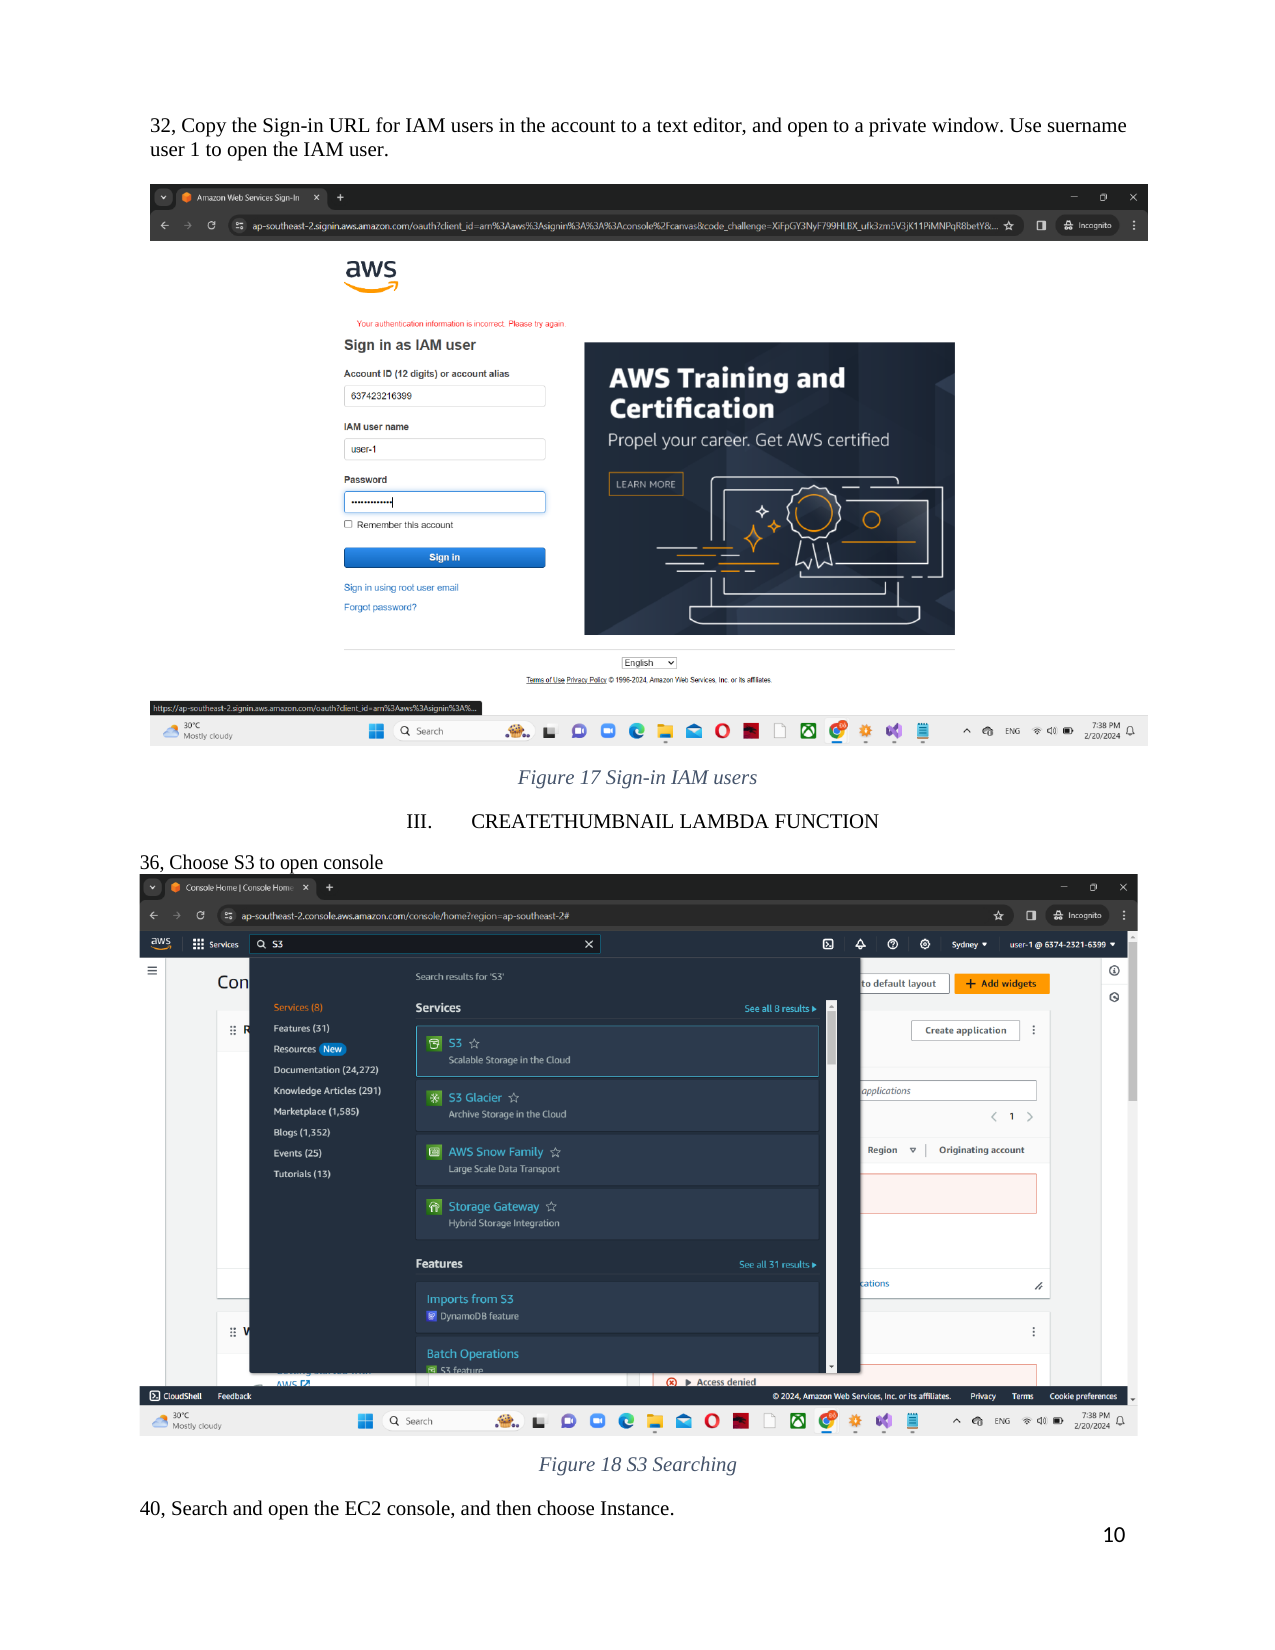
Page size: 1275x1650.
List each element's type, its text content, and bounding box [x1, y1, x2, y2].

picture [150, 184, 1148, 746]
text 32, Copy the Sign-in URL for IAM users in the account to a text editor, and open to a private window. Use suername user 1 to open the IAM user. [150, 112, 1137, 161]
text 36, Choose S3 to open console [139, 850, 1137, 874]
picture [139, 874, 1138, 1436]
text Figure 17 Sign-in IAM users [163, 764, 1112, 789]
text 40, Search and open the EC2 console, and then choose Instance. [139, 1496, 1137, 1520]
list CREATETHUMBNAIL LAMBDA FUNCTION [406, 809, 1137, 833]
text Figure 18 S3 Searching [163, 1451, 1112, 1476]
